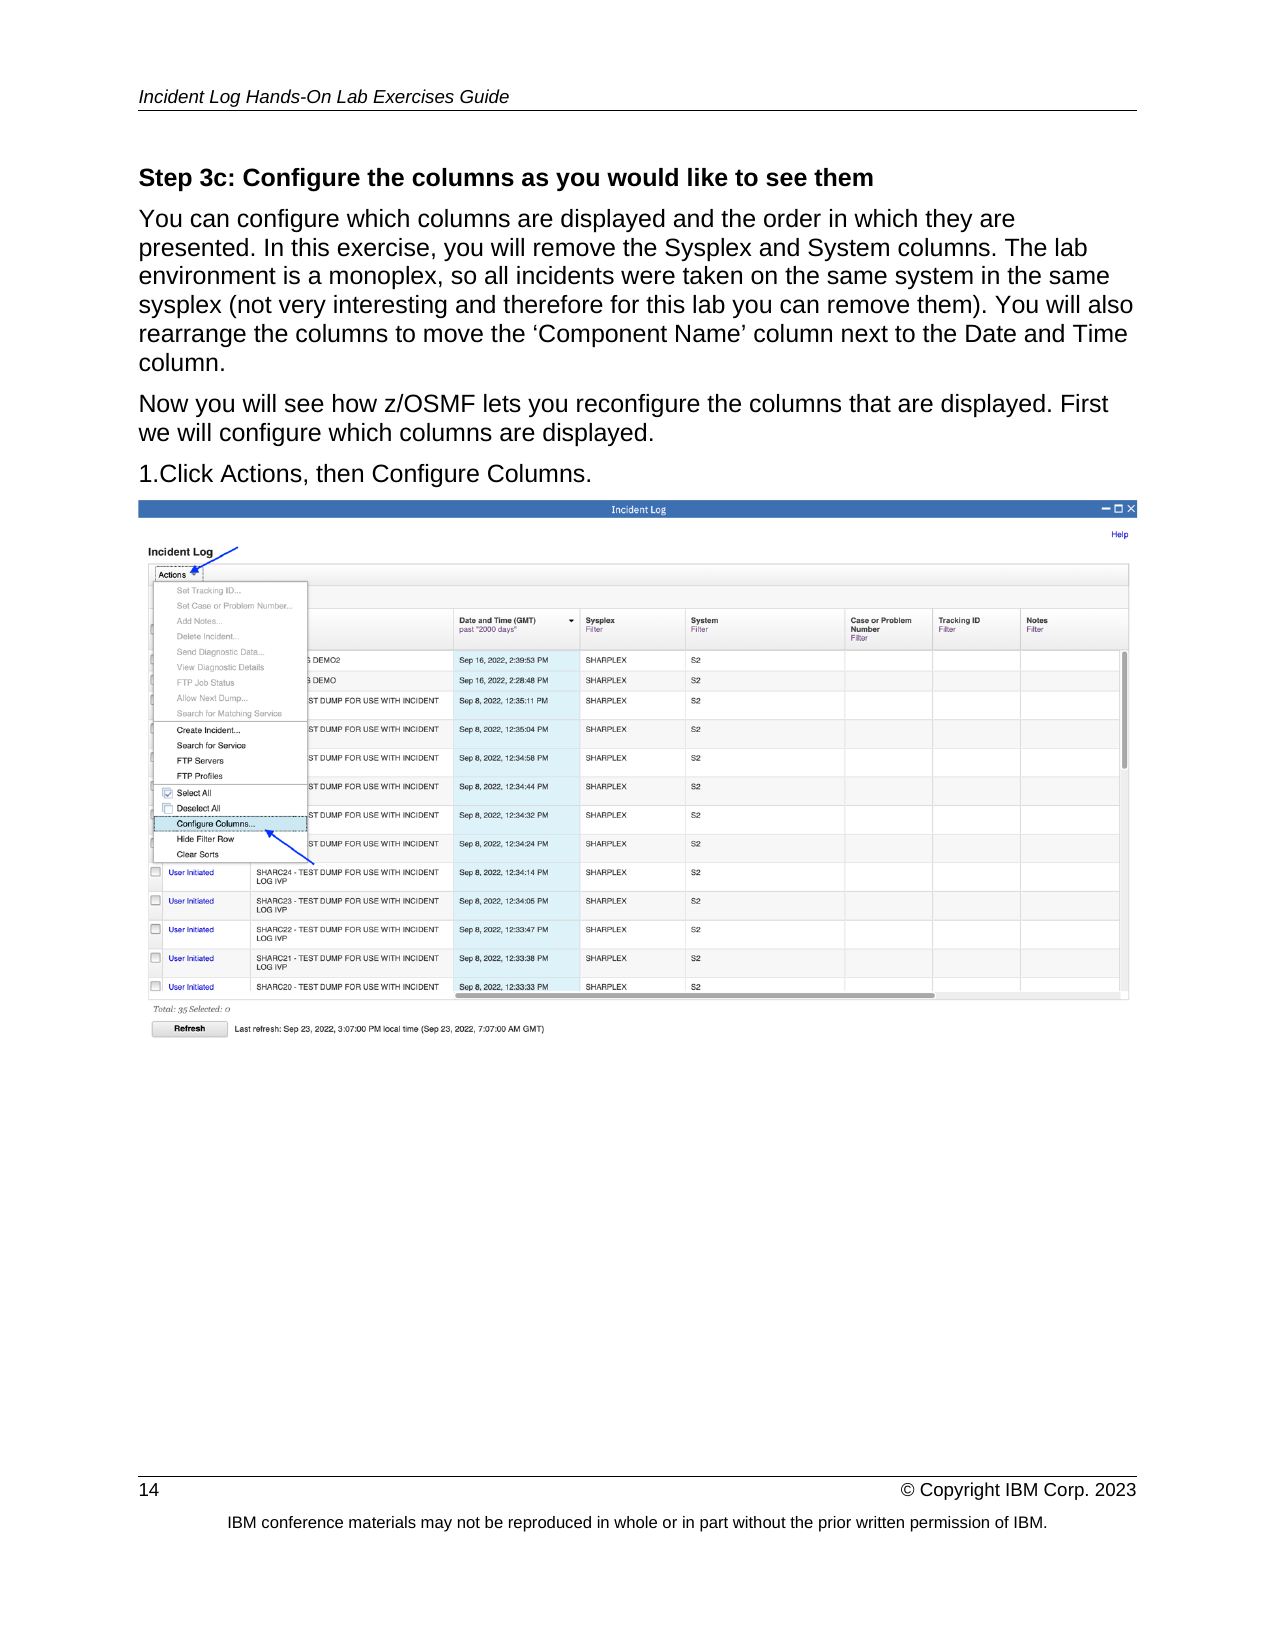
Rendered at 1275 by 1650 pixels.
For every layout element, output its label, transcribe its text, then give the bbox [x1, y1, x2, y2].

text You can configure which columns are displayed and the order in which they are presented. In this exercise, you will remove the Sysplex and System columns. The lab environment is a monoplex, so all incidents were taken on the same system in the same sysplex (not very interesting and therefore for this lab you can remove them). You will also rearrange the columns to move the ‘Component Name’ column next to the Date and Time column. [138, 204, 1137, 376]
text Now you will see how z/OSMF lets you reconfigure the columns that are displayed. First we will configure which columns are displayed. [138, 389, 1137, 446]
picture [138, 500, 1138, 1046]
text 1.Click Actions, then Configure Columns. [138, 459, 1137, 487]
text Step 3c: Configure the columns as you would like to see them [138, 162, 1137, 191]
